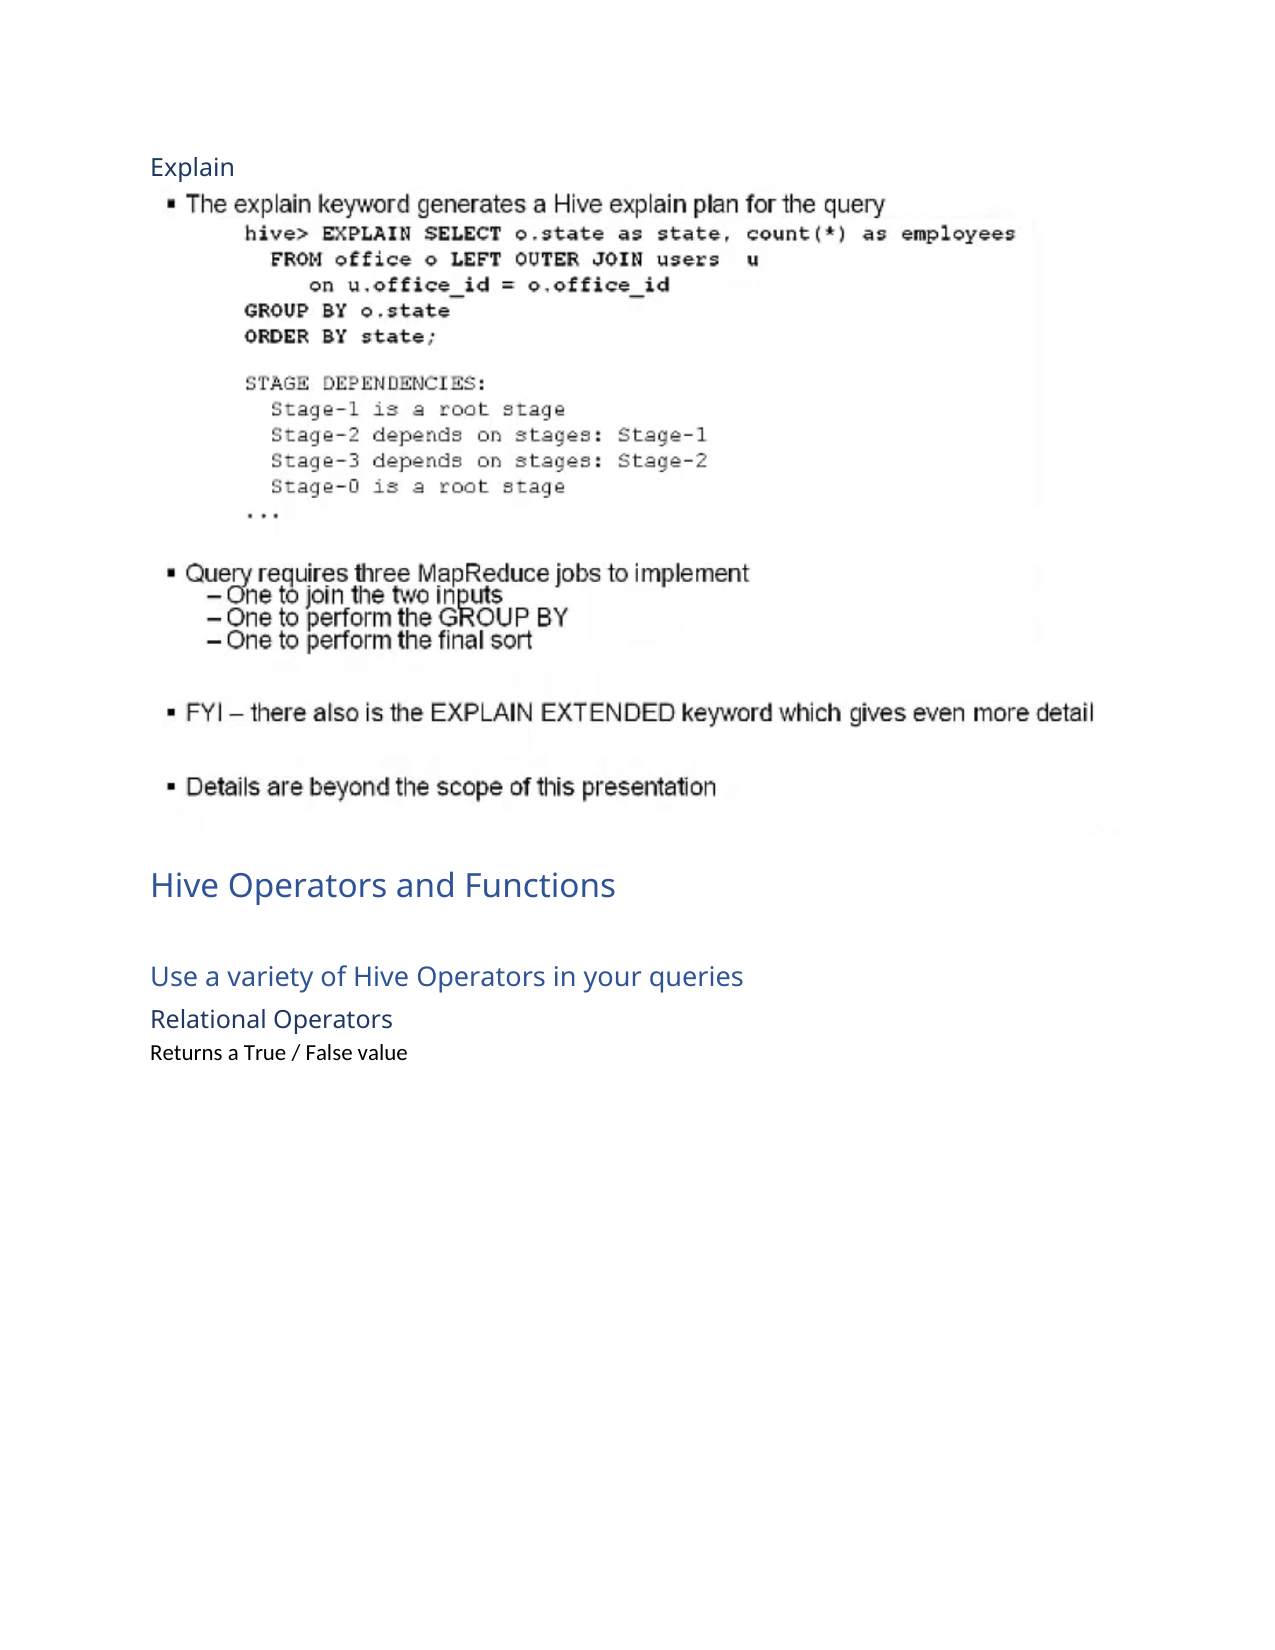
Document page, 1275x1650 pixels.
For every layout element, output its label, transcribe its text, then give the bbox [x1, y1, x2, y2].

subtitle Use a variety of Hive Operators in your queries [150, 957, 1125, 994]
picture [150, 186, 1125, 835]
subtitle Hive Operators and Functions [150, 862, 1125, 907]
subtitle Relational Operators [150, 1001, 1125, 1036]
text Returns a True / False value [150, 1038, 1125, 1066]
subtitle Explain [150, 150, 1125, 184]
